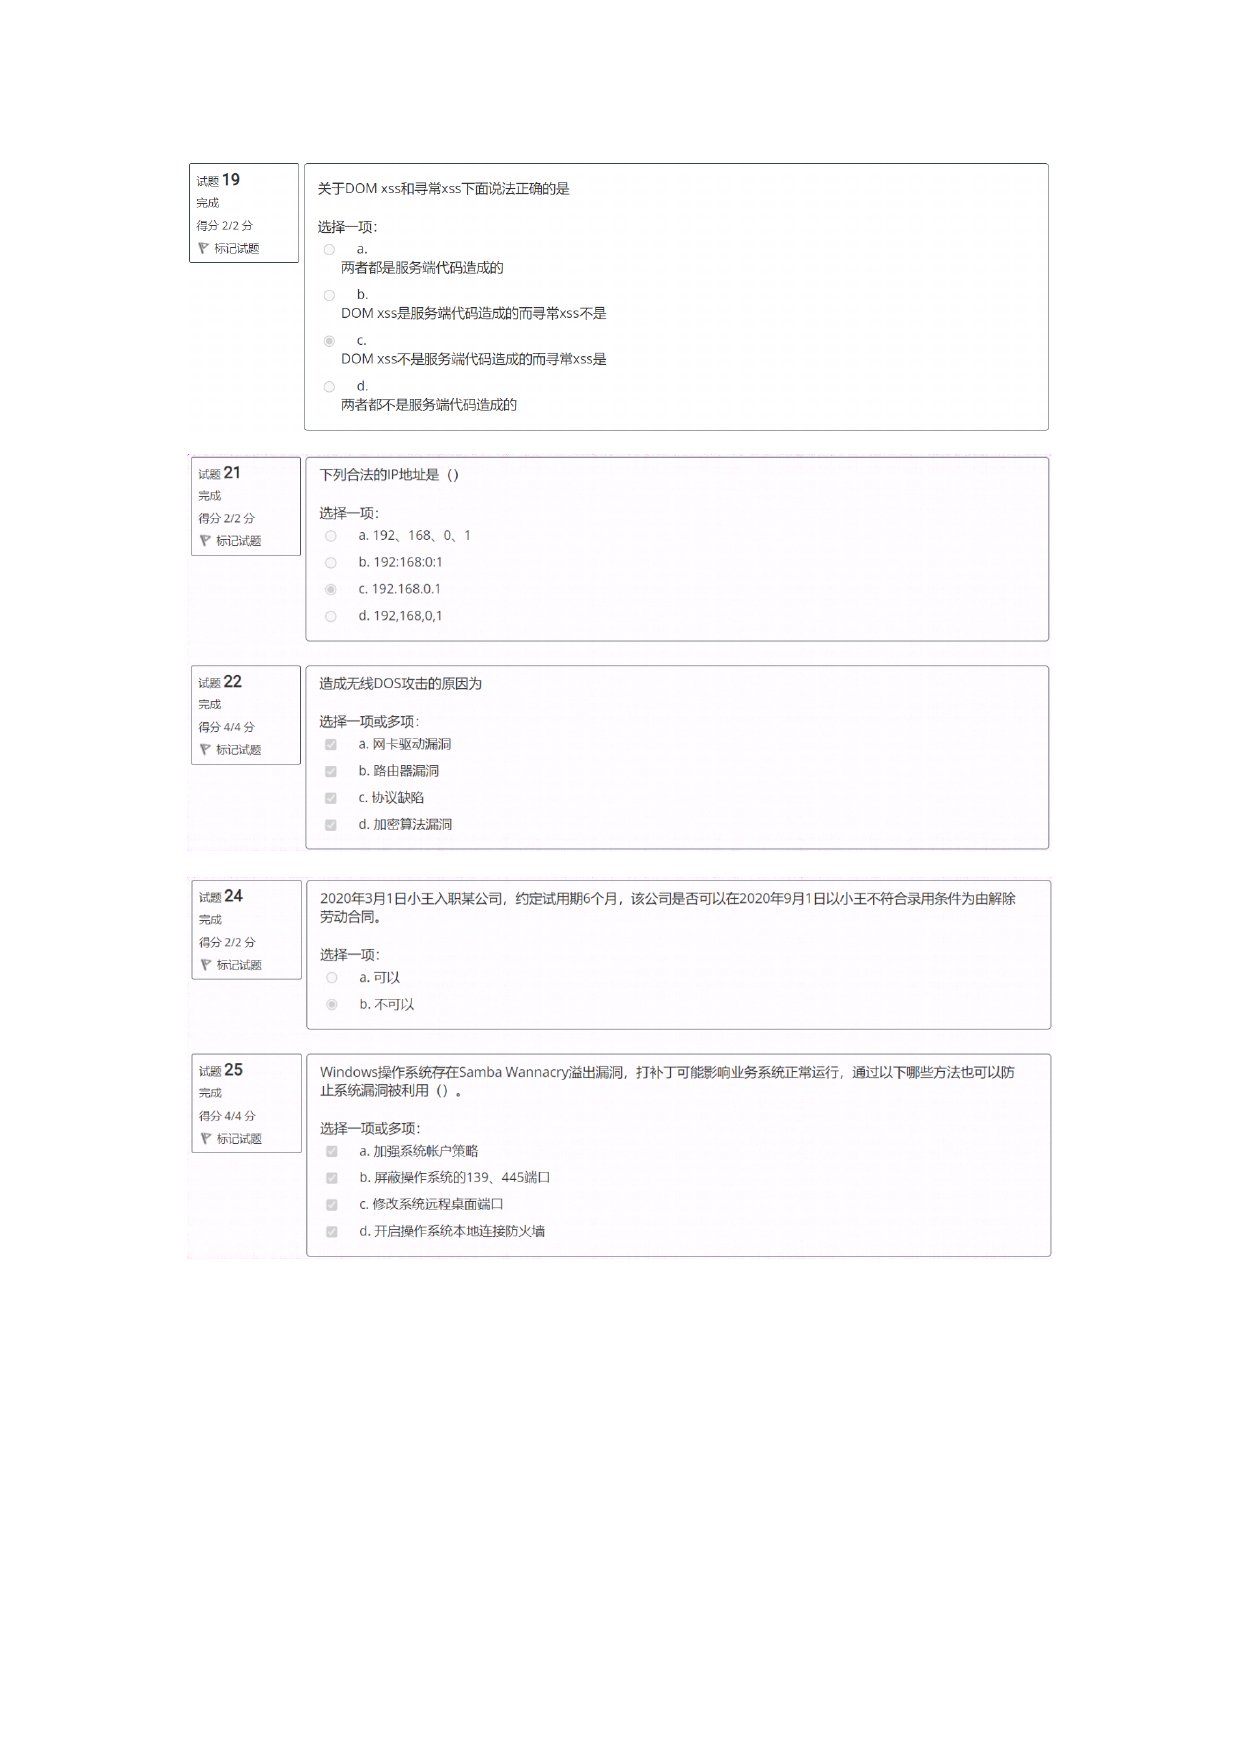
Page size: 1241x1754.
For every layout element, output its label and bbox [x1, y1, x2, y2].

picture [187, 454, 1052, 851]
picture [187, 162, 1053, 431]
picture [187, 877, 1053, 1259]
